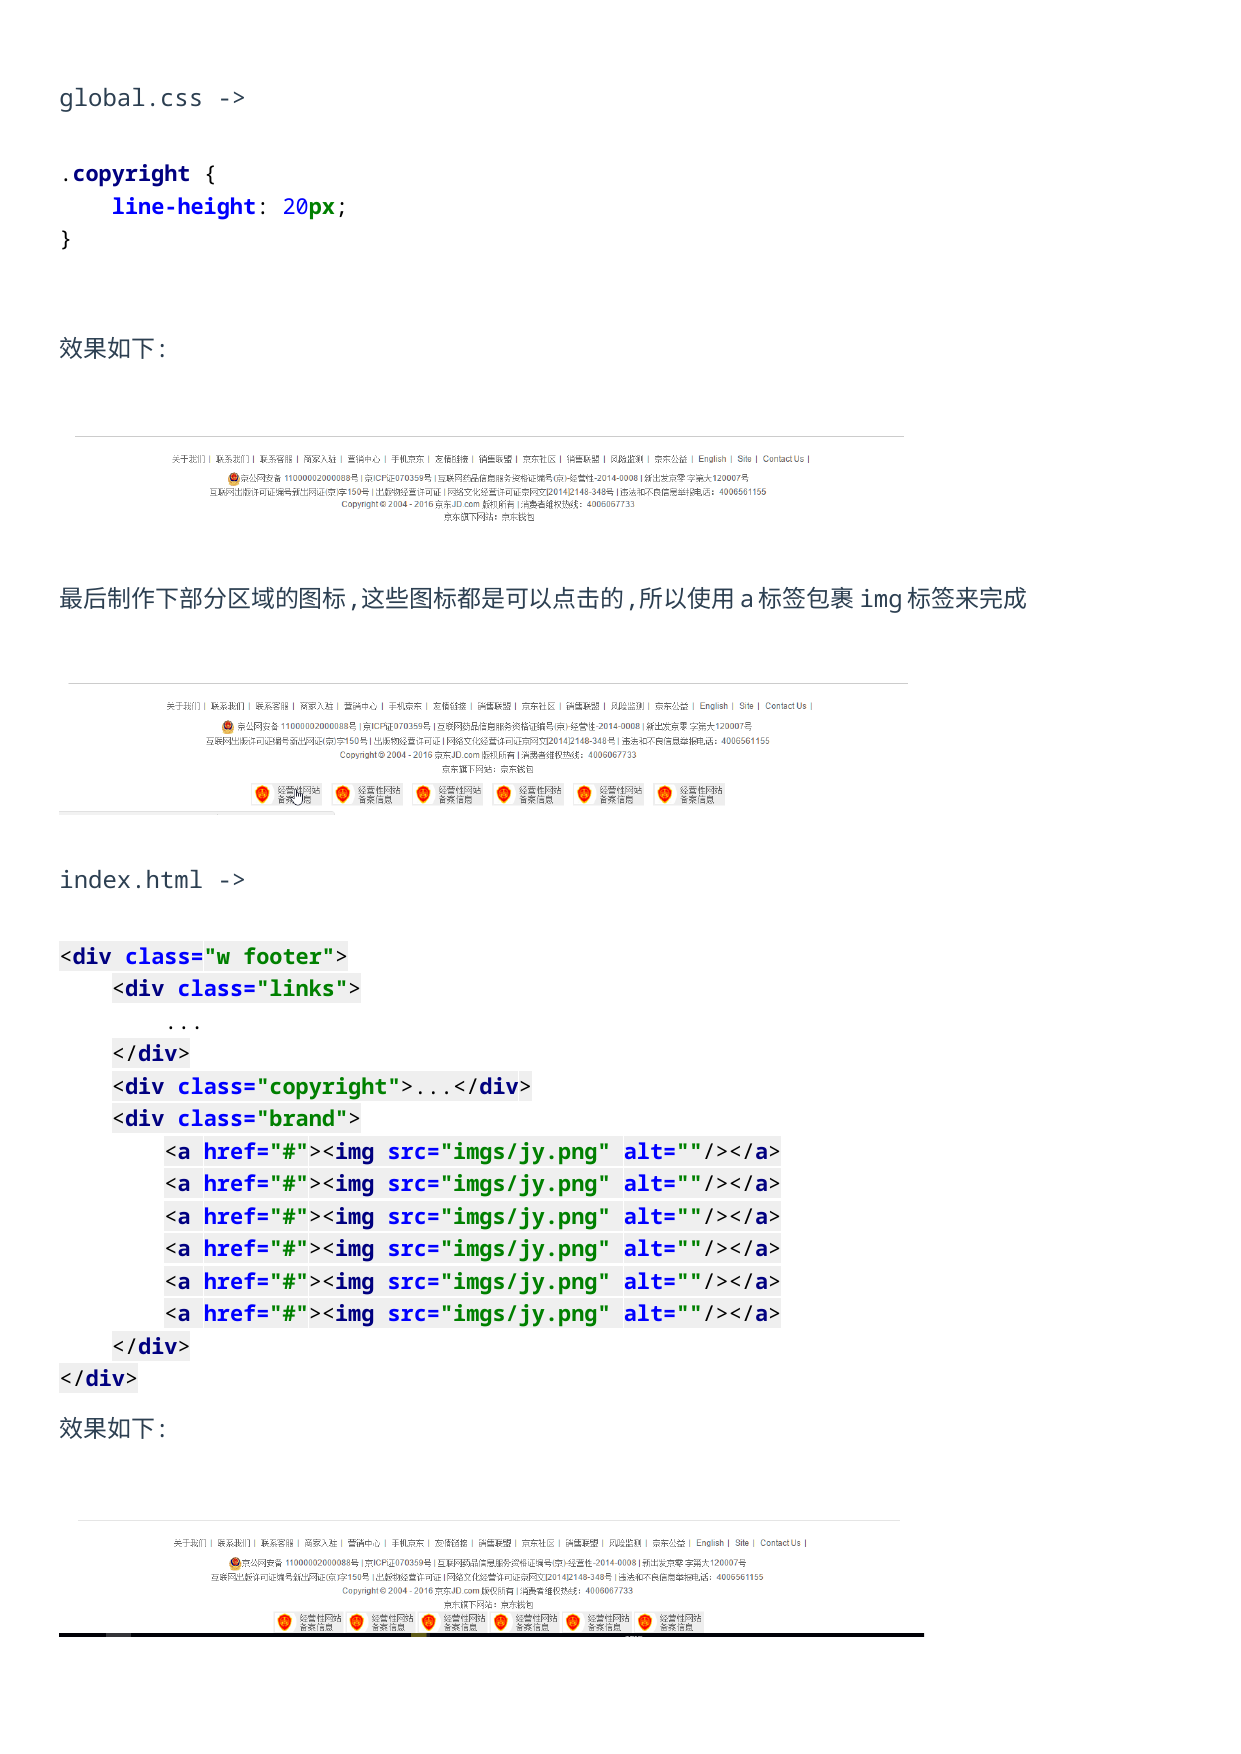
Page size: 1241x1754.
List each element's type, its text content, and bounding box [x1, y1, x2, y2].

text 效果如下: [59, 314, 1181, 379]
picture [59, 416, 925, 528]
text 效果如下: [59, 1394, 1181, 1459]
picture [59, 662, 925, 815]
text .copyright { line-height: 20px; } [59, 157, 1181, 254]
text <div class="w footer"> <div class="links"> ... </div> <div class="copyright">...</div> <div class="brand"> <a href="#"><img src="imgs/jy.png" alt=""/></a> <a href="#"><img src="imgs/jy.png" alt=""/></a> <a href="#"><img src="imgs/jy.png" alt=""/></a> <a href="#"><img src="imgs/jy.png" alt=""/></a> <a href="#"><img src="imgs/jy.png" alt=""/></a> <a href="#"><img src="imgs/jy.png" alt=""/></a> </div> </div> [59, 939, 1181, 1394]
text global.css -> [59, 64, 1181, 129]
text index.html -> [59, 847, 1181, 912]
text 最后制作下部分区域的图标,这些图标都是可以点击的,所以使用a标签包裹img标签来完成 [59, 564, 1181, 629]
picture [59, 1499, 925, 1637]
